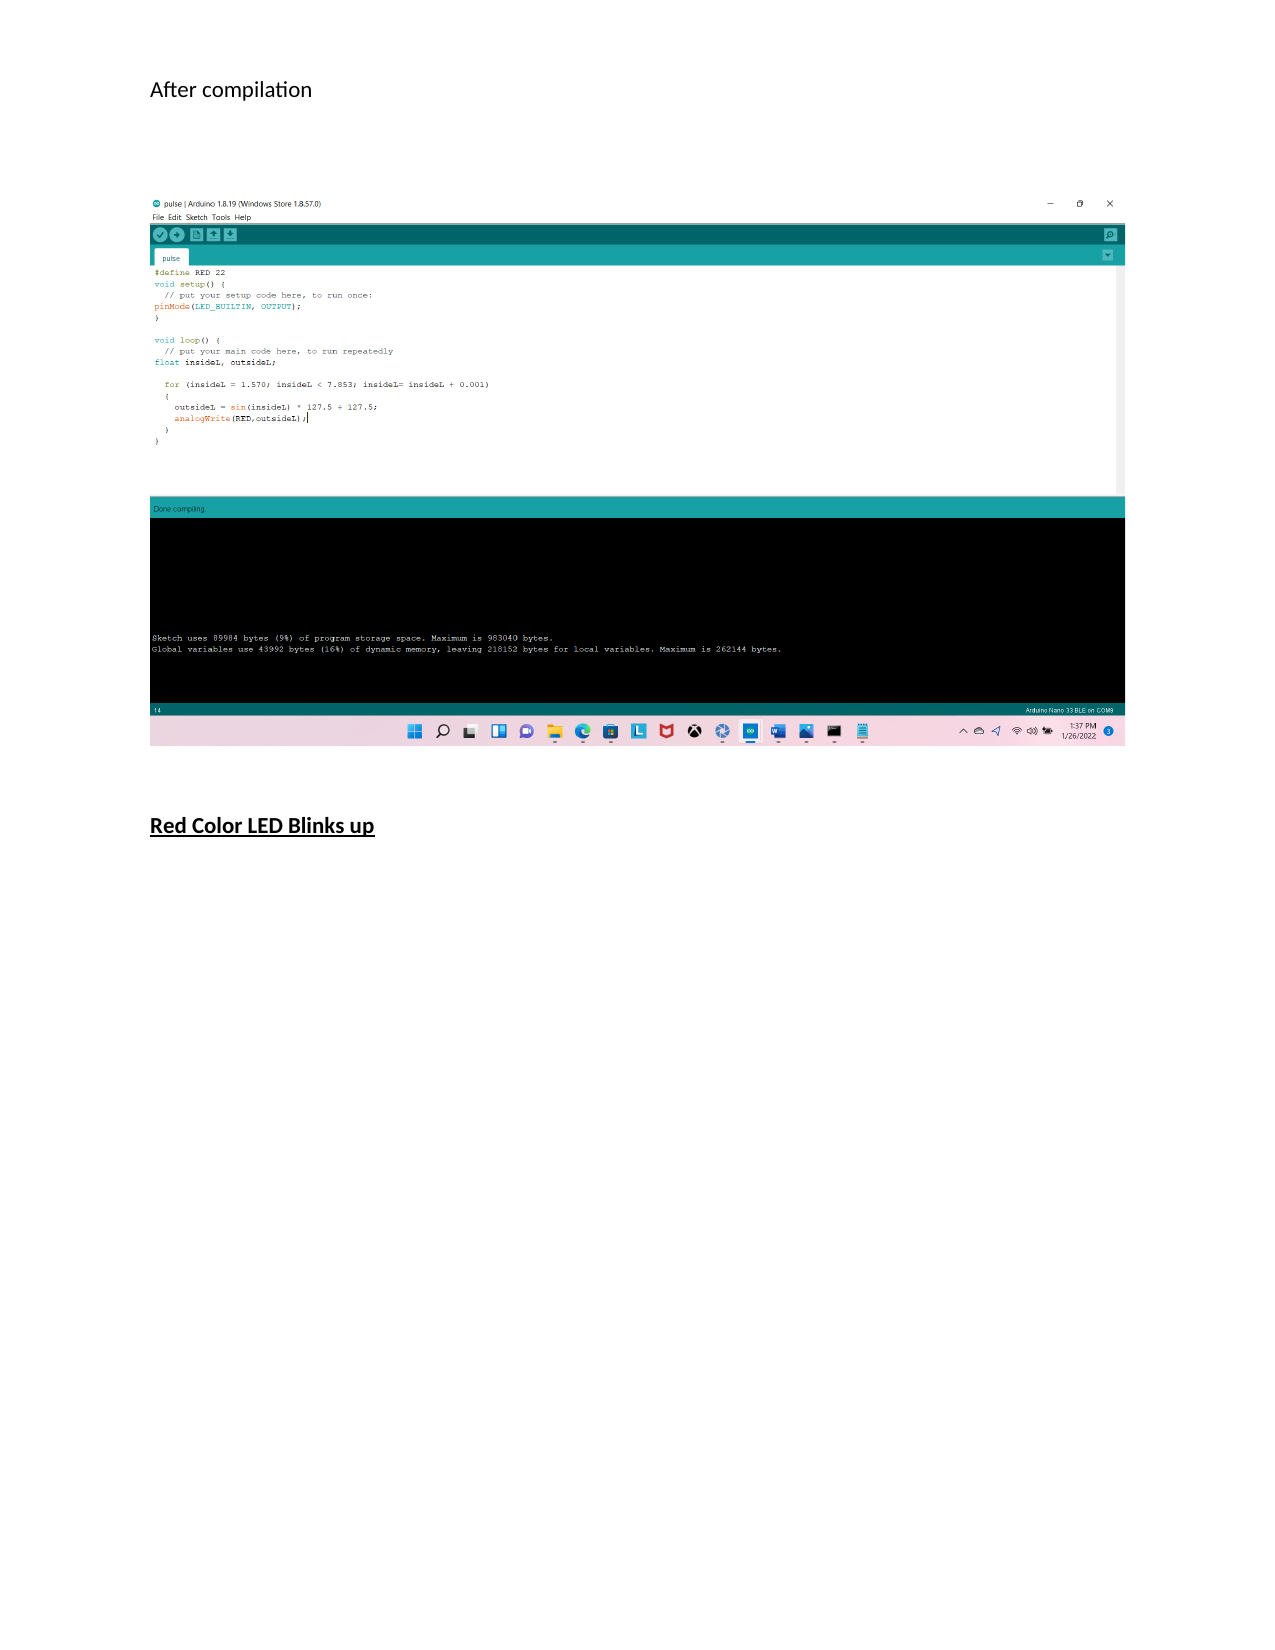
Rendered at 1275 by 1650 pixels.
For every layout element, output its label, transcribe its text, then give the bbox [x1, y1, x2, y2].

picture [150, 196, 1125, 746]
text Red Color LED Blinks up [150, 811, 1125, 839]
